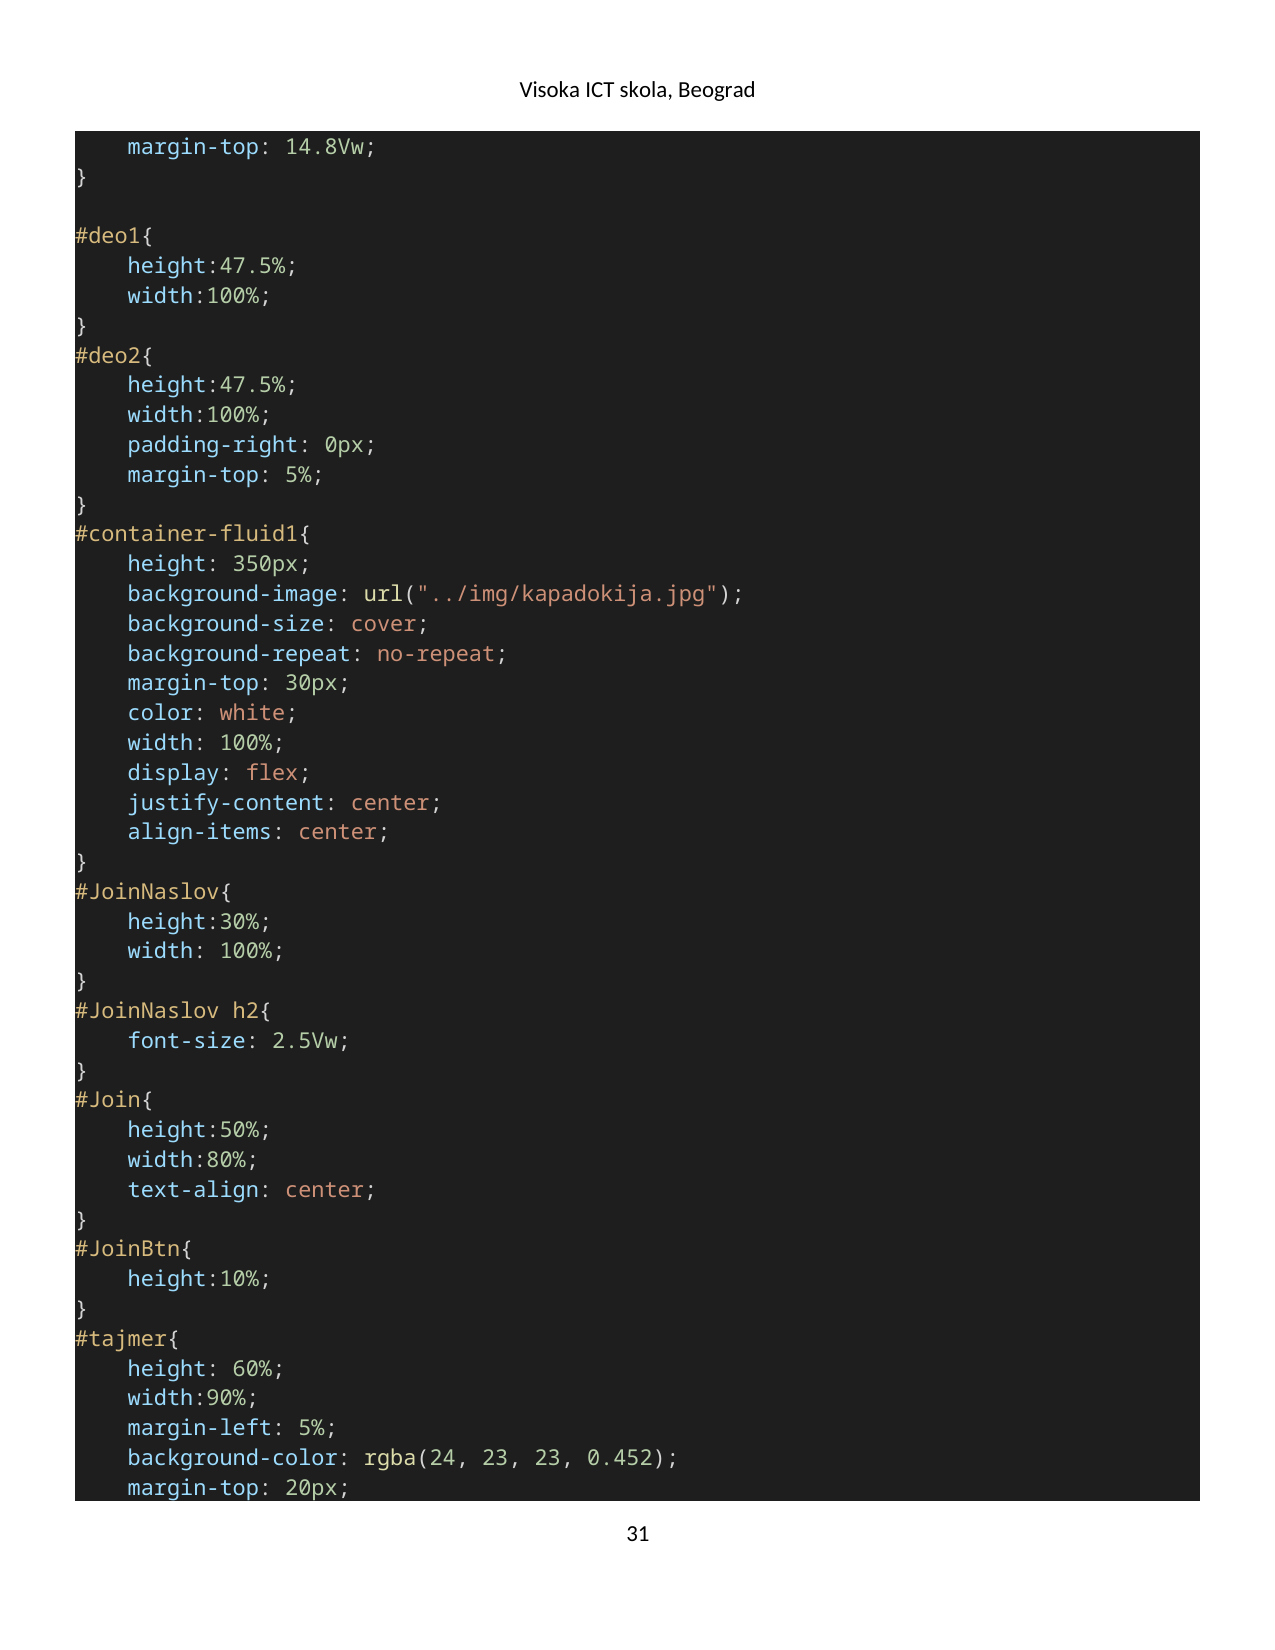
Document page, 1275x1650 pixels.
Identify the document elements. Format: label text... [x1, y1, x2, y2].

text align-items: center; [75, 816, 1200, 846]
text width:90%; [75, 1382, 1200, 1412]
text } [75, 310, 1200, 339]
text color: white; [75, 697, 1200, 727]
text #deo1{ [75, 220, 1200, 250]
text } [75, 965, 1200, 995]
text } [75, 1054, 1200, 1084]
text height:10%; [75, 1263, 1200, 1293]
text width:100%; [75, 399, 1200, 429]
text height: 350px; [75, 548, 1200, 578]
text } [75, 1293, 1200, 1323]
text #tajmer{ [75, 1323, 1200, 1352]
text #Join{ [75, 1084, 1200, 1114]
text #container-fluid1{ [75, 518, 1200, 548]
text height:30%; [75, 906, 1200, 935]
text padding-right: 0px; [75, 429, 1200, 459]
text height:47.5%; [75, 250, 1200, 280]
text #JoinNaslov h2{ [75, 995, 1200, 1025]
text #deo2{ [75, 339, 1200, 369]
text width:100%; [75, 280, 1200, 310]
text text-align: center; [75, 1174, 1200, 1203]
text height:47.5%; [75, 369, 1200, 399]
text background-color: rgba(24, 23, 23, 0.452); [75, 1442, 1200, 1472]
text width: 100%; [75, 935, 1200, 965]
text background-size: cover; [75, 608, 1200, 637]
text width: 100%; [75, 727, 1200, 757]
text margin-top: 5%; [75, 459, 1200, 488]
text #JoinNaslov{ [75, 876, 1200, 906]
text font-size: 2.5Vw; [75, 1025, 1200, 1054]
text height: 60%; [75, 1352, 1200, 1382]
text } [75, 161, 1200, 191]
text margin-top: 30px; [75, 667, 1200, 697]
text } [75, 488, 1200, 518]
text #JoinBtn{ [75, 1233, 1200, 1263]
text margin-left: 5%; [75, 1412, 1200, 1442]
text } [75, 846, 1200, 876]
text display: flex; [75, 757, 1200, 786]
text background-image: url("../img/kapadokija.jpg"); [75, 578, 1200, 608]
text margin-top: 14.8Vw; [75, 131, 1200, 161]
text } [75, 1203, 1200, 1233]
text height:50%; [75, 1114, 1200, 1144]
text background-repeat: no-repeat; [75, 637, 1200, 667]
text margin-top: 20px; [75, 1472, 1200, 1501]
text justify-content: center; [75, 786, 1200, 816]
text width:80%; [75, 1144, 1200, 1174]
